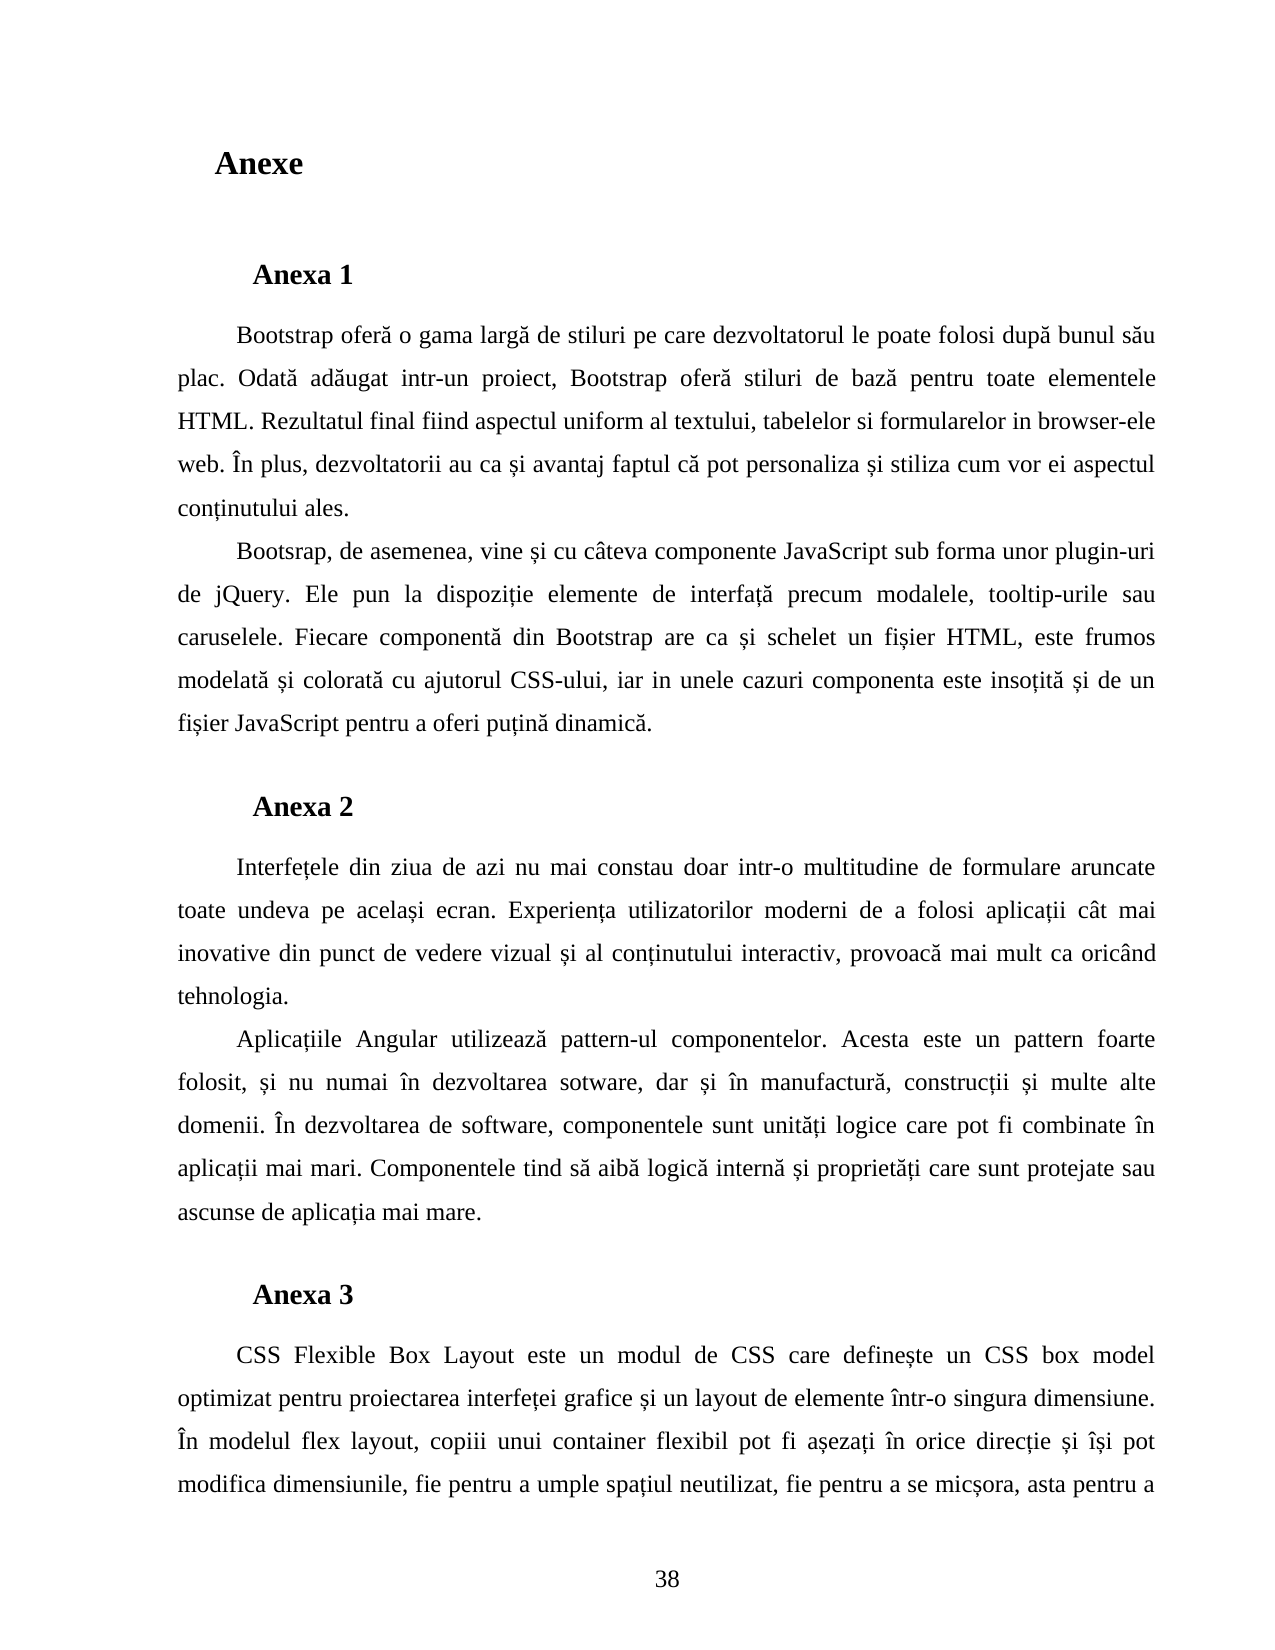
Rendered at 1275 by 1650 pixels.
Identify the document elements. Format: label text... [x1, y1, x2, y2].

subtitle Anexe [214, 143, 1157, 181]
subtitle Anexa 1 [252, 257, 1157, 291]
text Interfețele din ziua de azi nu mai constau doar intr-o multitudine de formulare aruncate toate undeva pe același ecran. Experiența utilizatorilor moderni de a folosi aplicații cât mai inovative din punct de vedere vizual și al conținutului interactiv, provoacă mai mult ca oricând tehnologia. [177, 852, 1157, 1010]
text Bootsrap, de asemenea, vine și cu câteva componente JavaScript sub forma unor plugin-uri de jQuery. Ele pun la dispoziție elemente de interfață precum modalele, tooltip-urile sau caruselele. Fiecare componentă din Bootstrap are ca și schelet un fișier HTML, este frumos modelată și colorată cu ajutorul CSS-ului, iar in unele cazuri componenta este insoțită și de un fișier JavaScript pentru a oferi puțină dinamică. [177, 536, 1157, 737]
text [177, 1340, 1157, 1498]
subtitle Anexa 3 [252, 1277, 1157, 1311]
subtitle Anexa 2 [252, 789, 1157, 822]
text Bootstrap oferă o gama largă de stiluri pe care dezvoltatorul le poate folosi după bunul său plac. Odată adăugat intr-un proiect, Bootstrap oferă stiluri de bază pentru toate elementele HTML. Rezultatul final fiind aspectul uniform al textului, tabelelor si formularelor in browser-ele web. În plus, dezvoltatorii au ca și avantaj faptul că pot personaliza și stiliza cum vor ei aspectul conținutului ales. [177, 320, 1157, 521]
text Aplicațiile Angular utilizează pattern-ul componentelor. Acesta este un pattern foarte folosit, și nu numai în dezvoltarea sotware, dar și în manufactură, construcții și multe alte domenii. În dezvoltarea de software, componentele sunt unități logice care pot fi combinate în aplicații mai mari. Componentele tind să aibă logică internă și proprietăți care sunt protejate sau ascunse de aplicația mai mare. [177, 1024, 1157, 1225]
